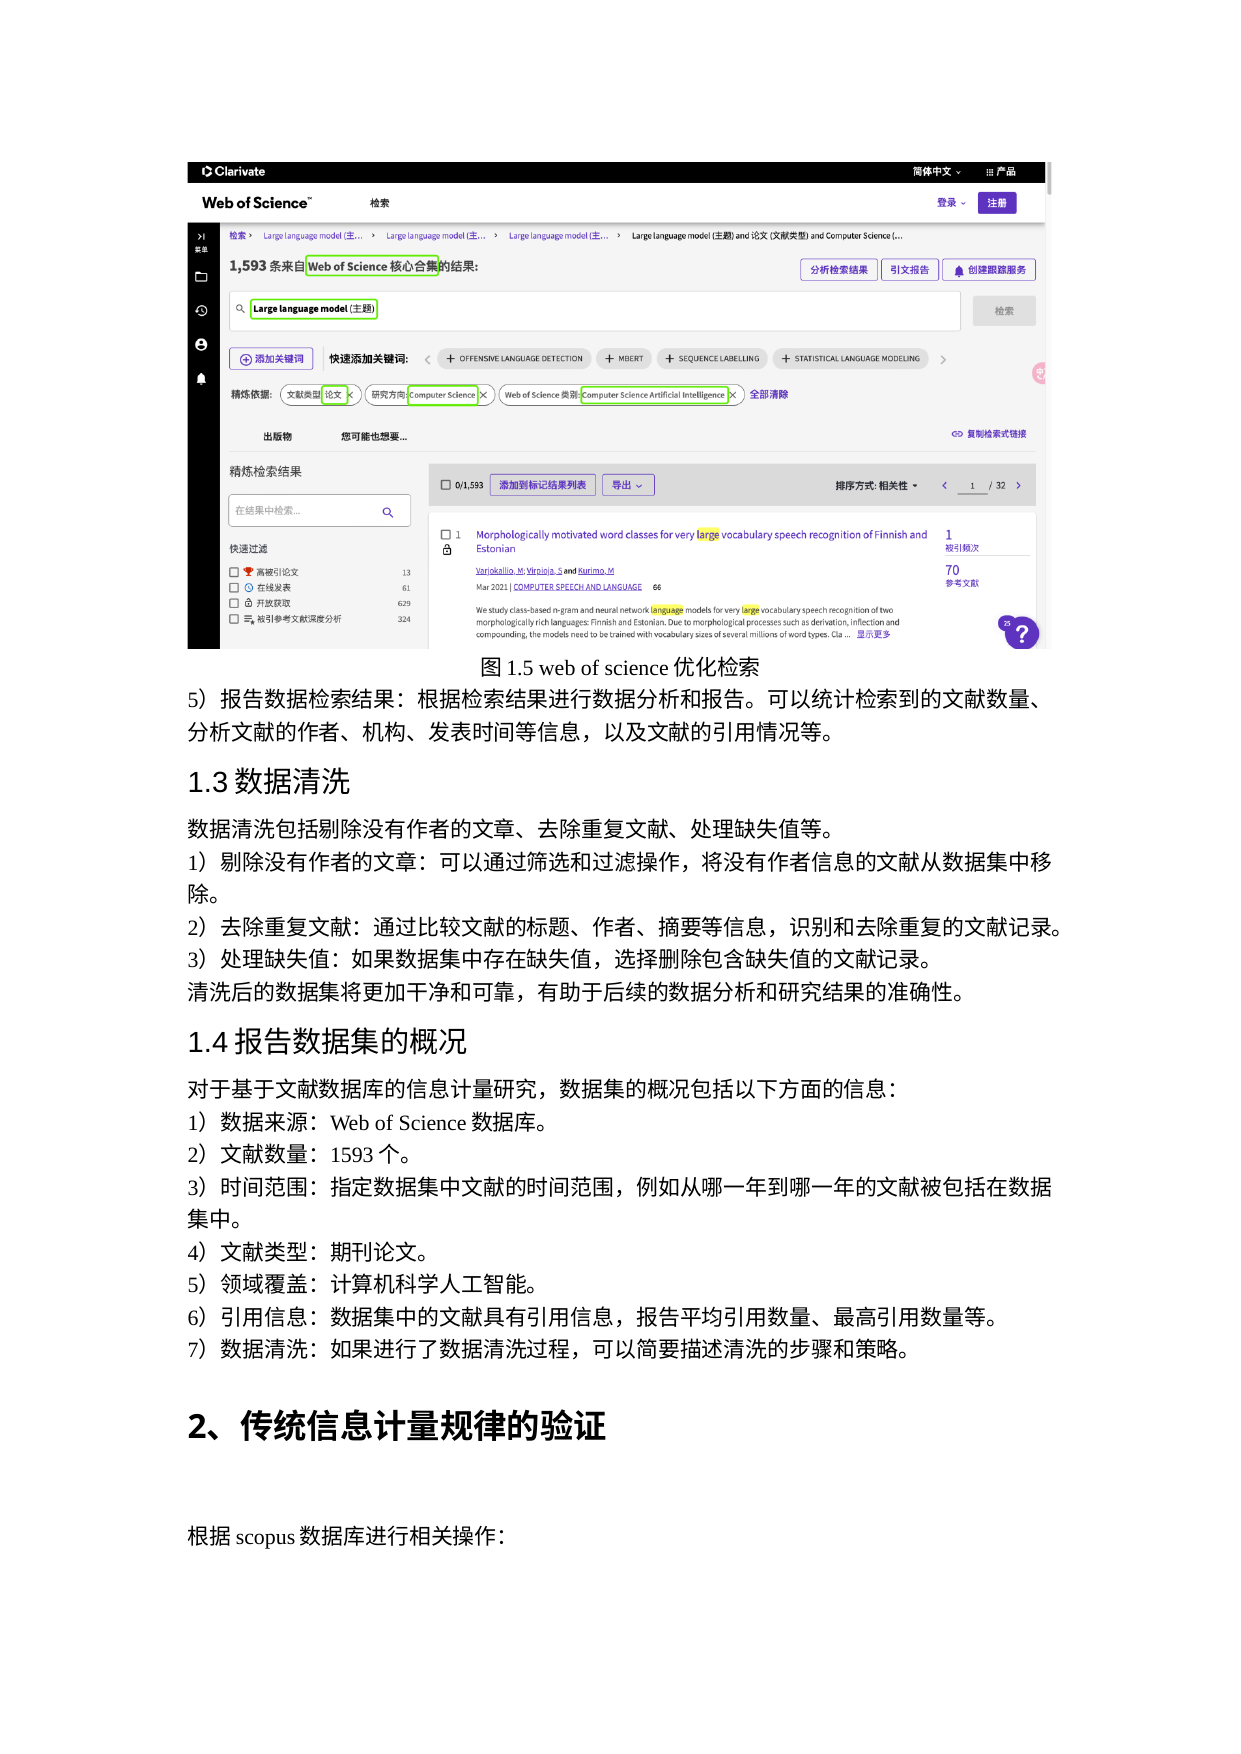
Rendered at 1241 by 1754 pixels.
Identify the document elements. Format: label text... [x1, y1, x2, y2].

text 1.4报告数据集的概况 [187, 1007, 1053, 1072]
text 7）数据清洗：如果进行了数据清洗过程，可以简要描述清洗的步骤和策略。 [187, 1332, 1053, 1364]
text 3）时间范围：指定数据集中文献的时间范围，例如从哪一年到哪一年的文献被包括在数据集中。 [187, 1169, 1053, 1234]
text 3）处理缺失值：如果数据集中存在缺失值，选择删除包含缺失值的文献记录。 [187, 942, 1053, 974]
text 6）引用信息：数据集中的文献具有引用信息，报告平均引用数量、最高引用数量等。 [187, 1299, 1053, 1332]
text 2）去除重复文献：通过比较文献的标题、作者、摘要等信息，识别和去除重复的文献记录。 [187, 909, 1053, 942]
text 4）文献类型：期刊论文。 [187, 1234, 1053, 1267]
text 5）报告数据检索结果：根据检索结果进行数据分析和报告。可以统计检索到的文献数量、分析文献的作者、机构、发表时间等信息，以及文献的引用情况等。 [187, 682, 1053, 747]
picture [187, 162, 1052, 649]
text 2）文献数量：1593个。 [187, 1137, 1053, 1169]
text 对于基于文献数据库的信息计量研究，数据集的概况包括以下方面的信息： [187, 1072, 1053, 1104]
text 图1.5 web of science优化检索 [187, 649, 1053, 682]
subtitle 2、传统信息计量规律的验证 [187, 1392, 1053, 1457]
text 5）领域覆盖：计算机科学人工智能。 [187, 1267, 1053, 1299]
text 根据scopus数据库进行相关操作： [187, 1519, 1053, 1551]
text 1）剔除没有作者的文章：可以通过筛选和过滤操作，将没有作者信息的文献从数据集中移除。 [187, 844, 1053, 909]
text 清洗后的数据集将更加干净和可靠，有助于后续的数据分析和研究结果的准确性。 [187, 974, 1053, 1007]
text 数据清洗包括剔除没有作者的文章、去除重复文献、处理缺失值等。 [187, 812, 1053, 844]
text 1）数据来源：Web of Science数据库。 [187, 1104, 1053, 1137]
text 1.3数据清洗 [187, 747, 1053, 812]
